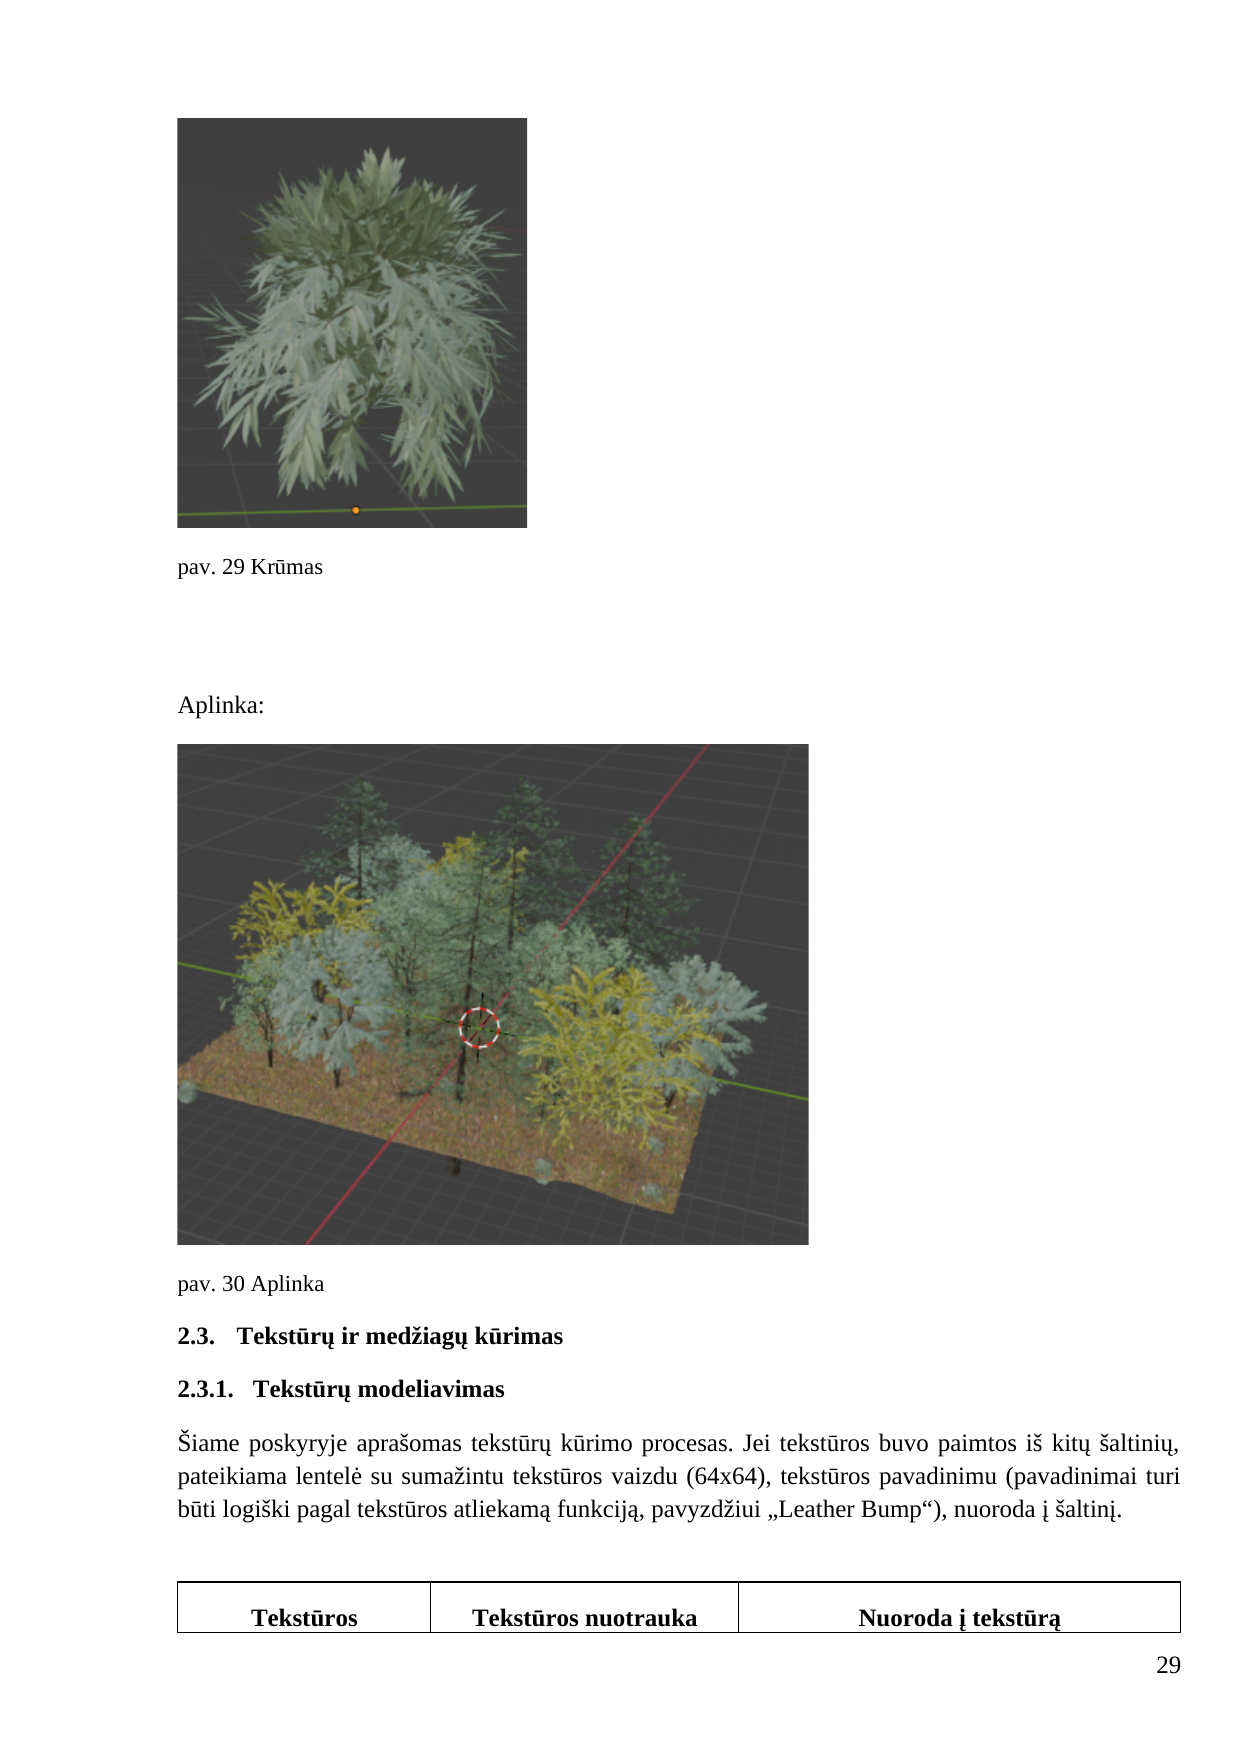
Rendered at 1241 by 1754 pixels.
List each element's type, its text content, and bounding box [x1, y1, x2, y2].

subtitle Tekstūrų modeliavimas [177, 1374, 1181, 1403]
text Šiame poskyryje aprašomas tekstūrų kūrimo procesas. Jei tekstūros buvo paimtos iš kitų šaltinių, pateikiama lentelė su sumažintu tekstūros vaizdu (64x64), tekstūros pavadinimu (pavadinimai turi būti logiški pagal tekstūros atliekamą funkciją, pavyzdžiui „Leather Bump“), nuoroda į šaltinį. [177, 1428, 1181, 1523]
text pav. 29 Krūmas [177, 553, 1181, 579]
text pav. 30 Aplinka [177, 1270, 1181, 1296]
picture [177, 118, 528, 528]
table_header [178, 1583, 430, 1632]
picture [177, 744, 809, 1245]
table_header Nuoroda į tekstūrą [739, 1583, 1180, 1632]
text Aplinka: [177, 691, 1181, 719]
subtitle Tekstūrų ir medžiagų kūrimas [177, 1321, 1181, 1349]
table_header Tekstūros nuotrauka [431, 1583, 738, 1632]
